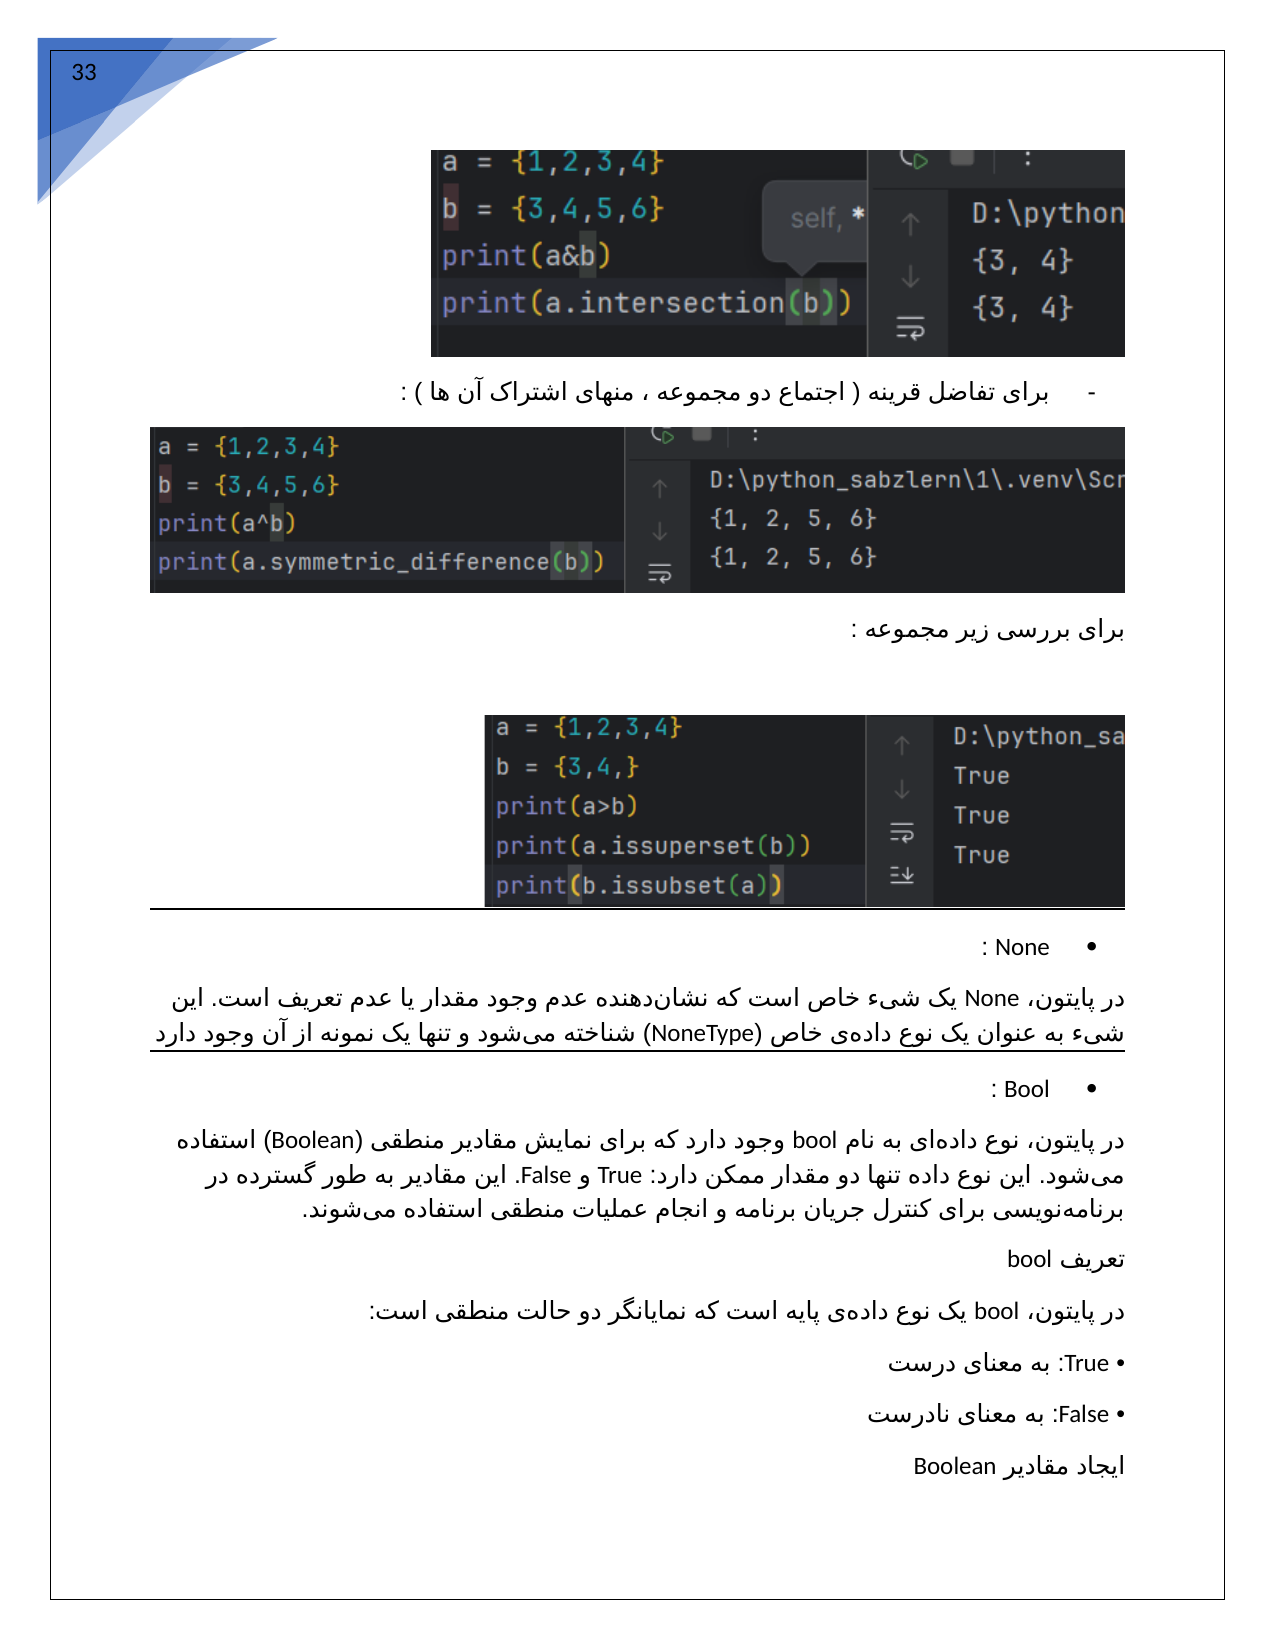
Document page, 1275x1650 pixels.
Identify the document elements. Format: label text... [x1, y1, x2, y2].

list برای تفاضل قرینه ( اجتماع دو مجموعه ، منهای اشتراک آن ها ) : [150, 377, 1087, 406]
text ایجاد مقادیر Boolean [150, 1450, 1125, 1481]
text برای بررسی زیر مجموعه : [150, 614, 1125, 642]
picture [150, 427, 1125, 593]
picture [484, 715, 1125, 907]
text در پایتون، None یک شیء خاص است که نشان‌دهنده عدم وجود مقدار یا عدم تعریف است. این شیء به عنوان یک نوع داده‌ی خاص (NoneType) شناخته می‌شود و تنها یک نمونه از آن وجود دارد [150, 983, 1125, 1050]
text تعریف bool [150, 1244, 1125, 1274]
text در پایتون، bool یک نوع داده‌ی پایه است که نمایانگر دو حالت منطقی است: [150, 1295, 1125, 1326]
text در پایتون، نوع داده‌ای به نام bool وجود دارد که برای نمایش مقادیر منطقی (Boolean) استفاده می‌شود. این نوع داده تنها دو مقدار ممکن دارد: True و False. این مقادیر به طور گسترده در برنامه‌نویسی برای کنترل جریان برنامه و انجام عملیات منطقی استفاده می‌شوند. [150, 1124, 1125, 1223]
picture [51, 51, 279, 206]
text • True: به معنای درست [150, 1347, 1125, 1377]
text • False: به معنای نادرست [150, 1399, 1125, 1429]
picture [37, 37, 279, 206]
list None : [150, 931, 1087, 961]
list Bool : [150, 1073, 1087, 1103]
picture [431, 150, 1125, 357]
